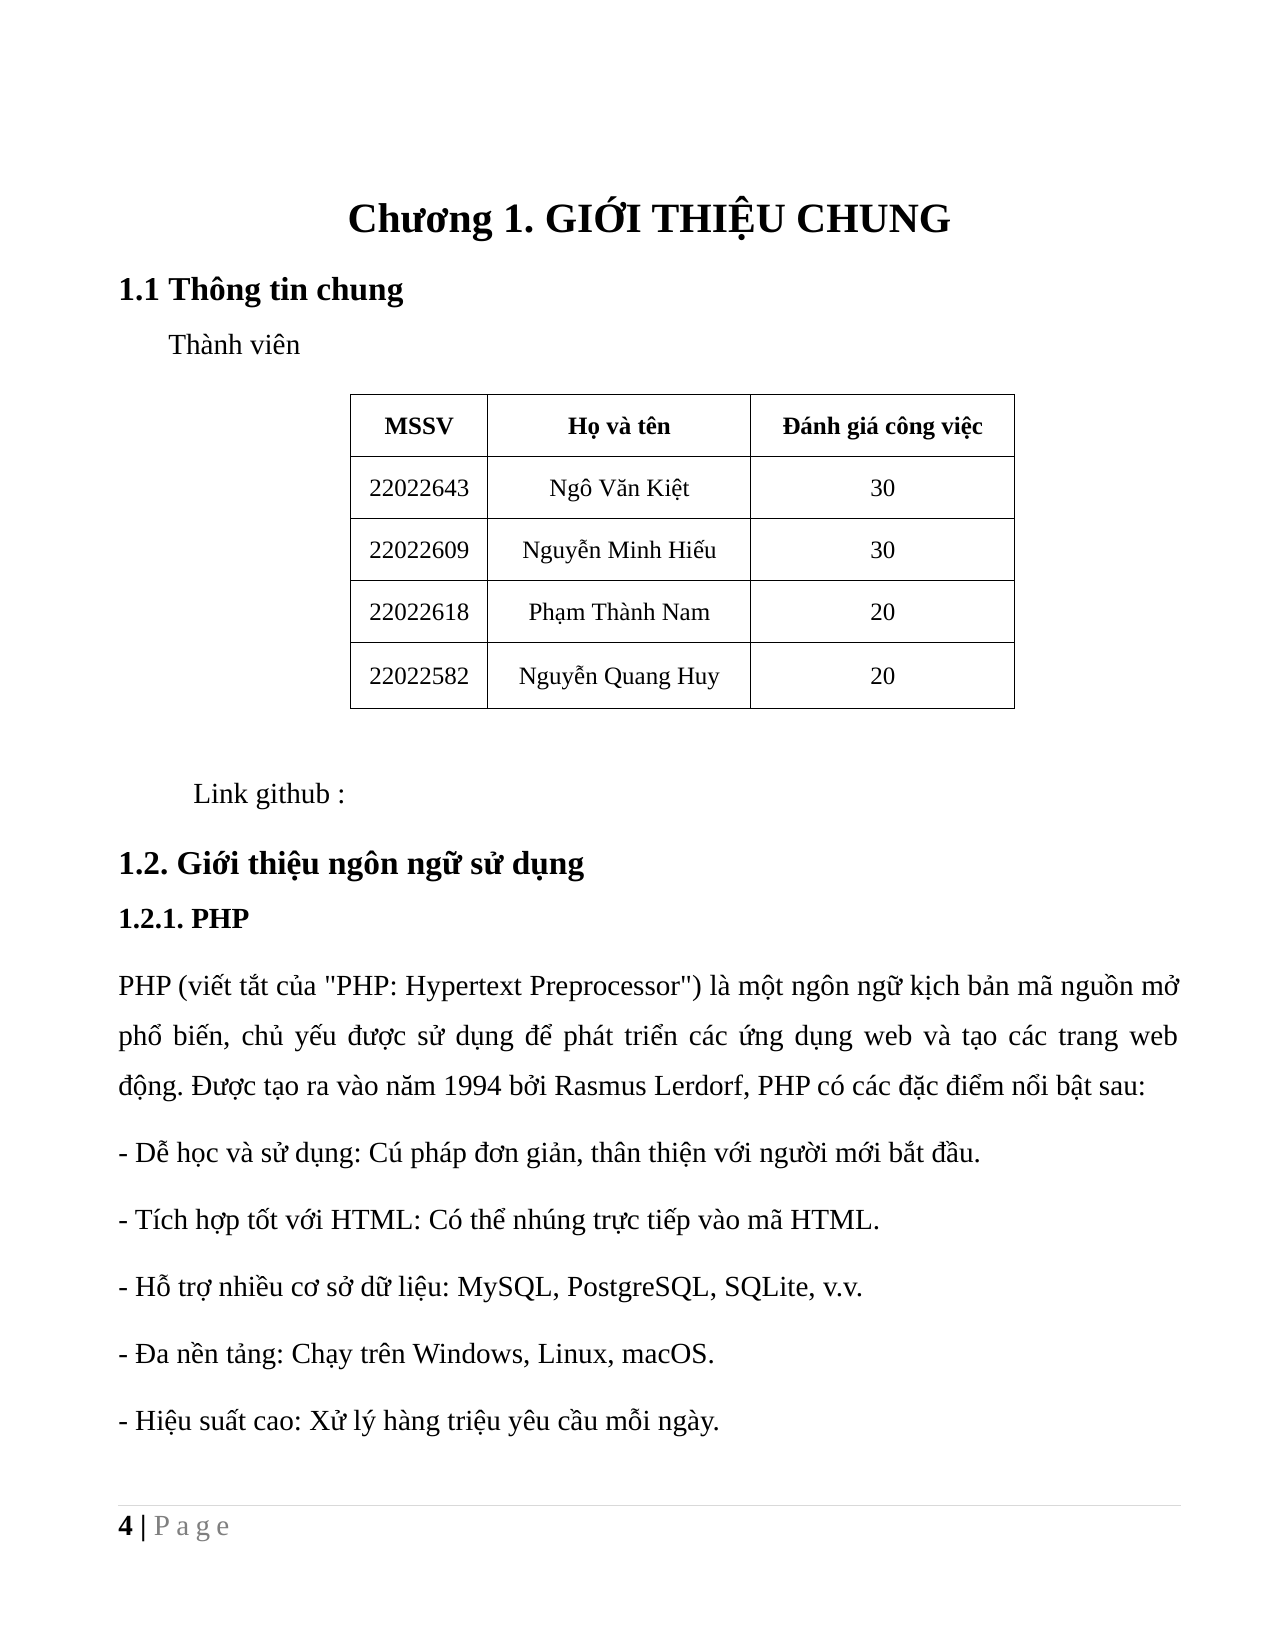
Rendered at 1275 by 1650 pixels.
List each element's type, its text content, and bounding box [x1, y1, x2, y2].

table_header MSSV [351, 395, 487, 456]
text - Hiệu suất cao: Xử lý hàng triệu yêu cầu mỗi ngày. [118, 1403, 1181, 1437]
text 1.2.1. PHP [118, 901, 1181, 934]
table_cell Nguyễn Quang Huy [488, 643, 750, 708]
table_header Họ và tên [488, 395, 750, 456]
text - Dễ học và sử dụng: Cú pháp đơn giản, thân thiện với người mới bắt đầu. [118, 1135, 1181, 1169]
table_cell 30 [751, 457, 1014, 518]
table_cell 20 [751, 643, 1014, 708]
table_cell Phạm Thành Nam [488, 581, 750, 642]
table_cell Nguyễn Minh Hiếu [488, 519, 750, 580]
subtitle Thông tin chung [118, 269, 1181, 308]
subtitle 1.2. Giới thiệu ngôn ngữ sử dụng [118, 843, 1181, 882]
text - Tích hợp tốt với HTML: Có thể nhúng trực tiếp vào mã HTML. [118, 1202, 1181, 1236]
table_cell 22022609 [351, 519, 487, 580]
table_cell Ngô Văn Kiệt [488, 457, 750, 518]
table_cell 20 [751, 581, 1014, 642]
table_cell 22022582 [351, 643, 487, 708]
table_cell 22022643 [351, 457, 487, 518]
table_header Đánh giá công việc [751, 395, 1014, 456]
subtitle Chương 1. GIỚI THIỆU CHUNG [118, 193, 1181, 241]
table_cell 22022618 [351, 581, 487, 642]
text - Hỗ trợ nhiều cơ sở dữ liệu: MySQL, PostgreSQL, SQLite, v.v. [118, 1269, 1181, 1303]
text Link github : [118, 776, 1181, 810]
text - Đa nền tảng: Chạy trên Windows, Linux, macOS. [118, 1336, 1181, 1370]
text PHP (viết tắt của "PHP: Hypertext Preprocessor") là một ngôn ngữ kịch bản mã nguồn mở phổ biến, chủ yếu được sử dụng để phát triển các ứng dụng web và tạo các trang web động. Được tạo ra vào năm 1994 bởi Rasmus Lerdorf, PHP có các đặc điểm nổi bật sau: [118, 968, 1181, 1102]
table_cell 30 [751, 519, 1014, 580]
text Thành viên [168, 327, 1181, 361]
